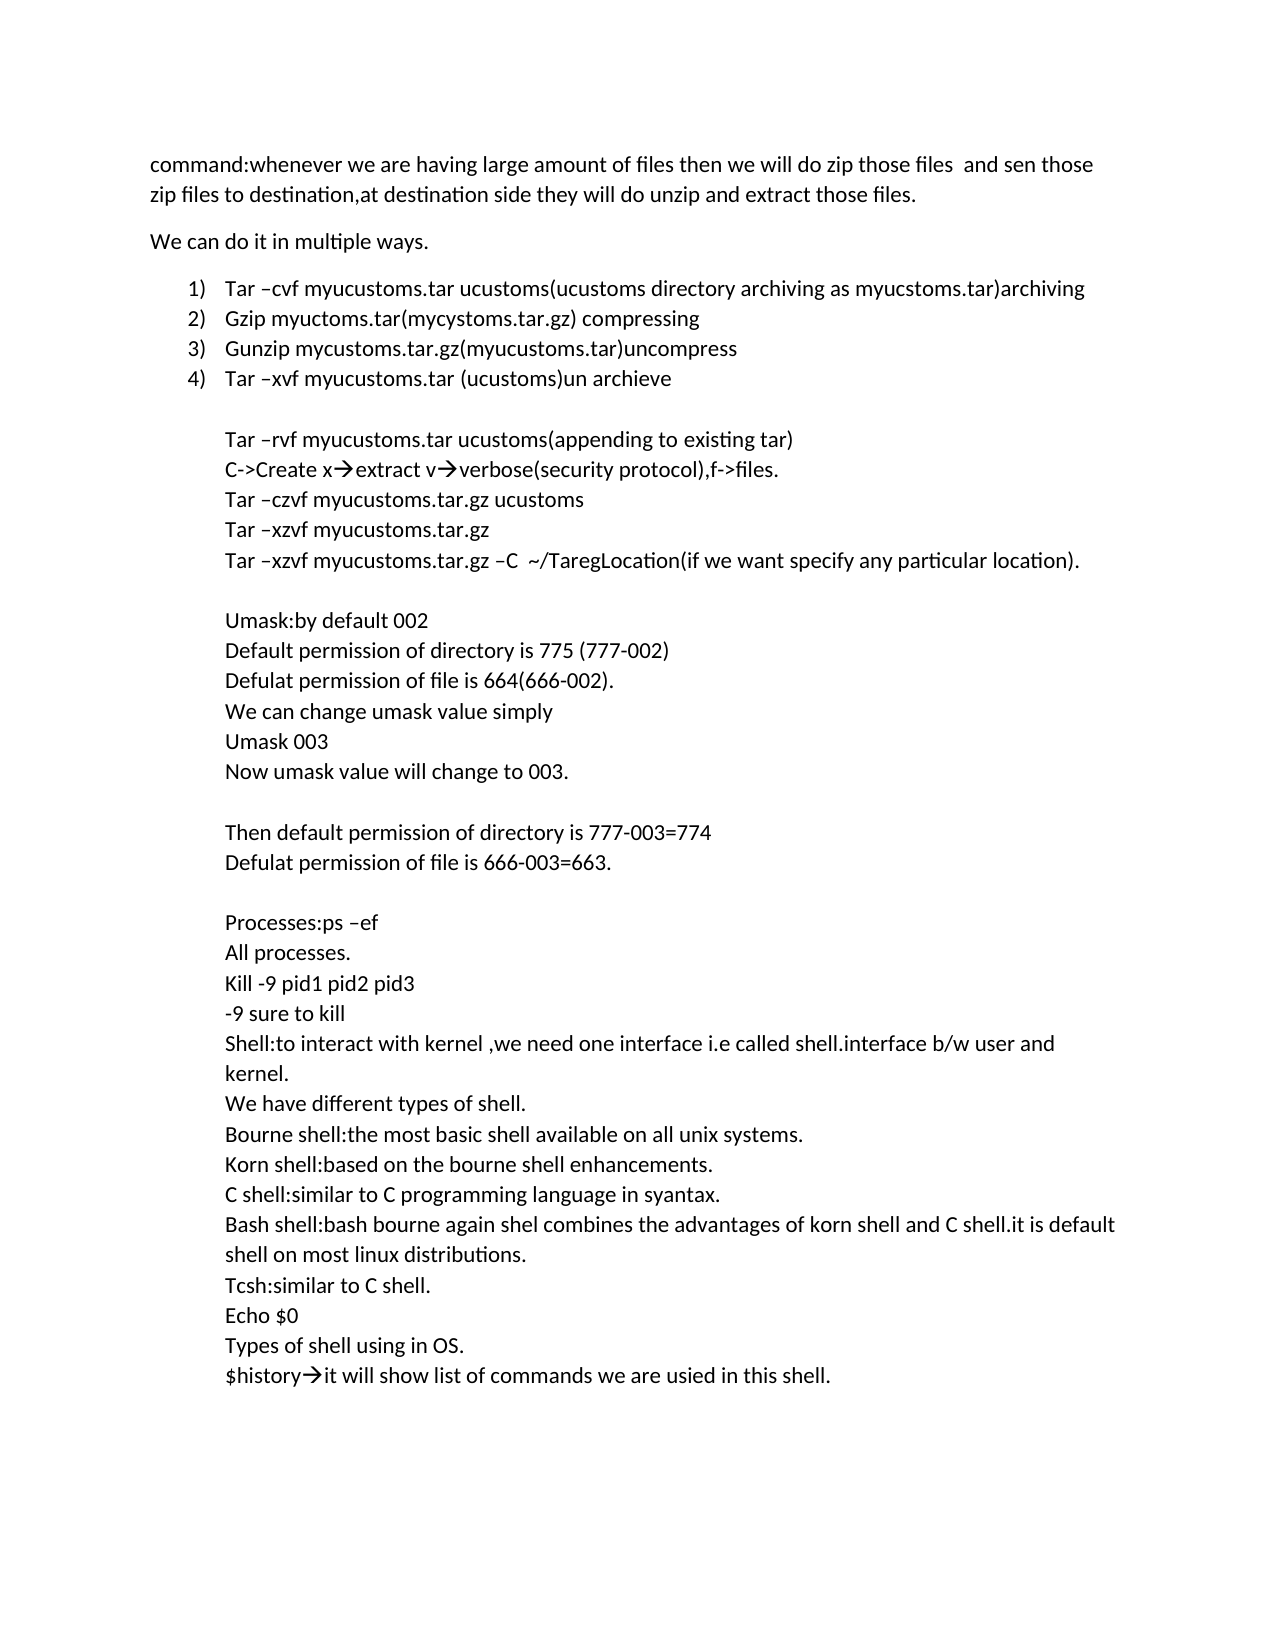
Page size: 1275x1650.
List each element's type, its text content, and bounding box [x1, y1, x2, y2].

list Korn shell:based on the bourne shell enhancements. [225, 1150, 1125, 1178]
list Tar –xzvf myucustoms.tar.gz –C ~/TaregLocation(if we want specify any particular location). [225, 546, 1125, 574]
list Tar –xzvf myucustoms.tar.gz [225, 516, 1125, 544]
list C->Create xextract vverbose(security protocol),f->files. [225, 455, 1125, 483]
list Tar –czvf myucustoms.tar.gz ucustoms [225, 485, 1125, 513]
text command:whenever we are having large amount of files then we will do zip those files and sen those zip files to destination,at destination side they will do unzip and extract those files. [150, 150, 1125, 208]
list Then default permission of directory is 777-003=774 [225, 818, 1125, 846]
list Umask 003 [225, 727, 1125, 755]
list Types of shell using in OS. [225, 1331, 1125, 1359]
list Gzip myuctoms.tar(mycystoms.tar.gz) compressing [187, 304, 1125, 332]
list Umask:by default 002 [225, 606, 1125, 634]
list Default permission of directory is 775 (777-002) [225, 636, 1125, 664]
list Gunzip mycustoms.tar.gz(myucustoms.tar)uncompress [187, 334, 1125, 362]
list Kill -9 pid1 pid2 pid3 [225, 969, 1125, 997]
list Bourne shell:the most basic shell available on all unix systems. [225, 1120, 1125, 1148]
list Processes:ps –ef [225, 908, 1125, 936]
list Now umask value will change to 003. [225, 757, 1125, 785]
list Shell:to interact with kernel ,we need one interface i.e called shell.interface b/w user and kernel. [225, 1029, 1125, 1087]
list $historyit will show list of commands we are usied in this shell. [225, 1361, 1125, 1389]
list Defulat permission of file is 664(666-002). [225, 667, 1125, 695]
list Tar –cvf myucustoms.tar ucustoms(ucustoms directory archiving as myucstoms.tar)archiving [187, 274, 1125, 302]
list Tcsh:similar to C shell. [225, 1271, 1125, 1299]
list All processes. [225, 938, 1125, 967]
text We can do it in multiple ways. [150, 227, 1125, 255]
list C shell:similar to C programming language in syantax. [225, 1180, 1125, 1208]
list Tar –xvf myucustoms.tar (ucustoms)un archieve [187, 364, 1125, 393]
list We can change umask value simply [225, 697, 1125, 725]
list We have different types of shell. [225, 1089, 1125, 1118]
list Echo $0 [225, 1301, 1125, 1329]
list Tar –rvf myucustoms.tar ucustoms(appending to existing tar) [225, 425, 1125, 453]
list Defulat permission of file is 666-003=663. [225, 848, 1125, 876]
list -9 sure to kill [225, 999, 1125, 1027]
list Bash shell:bash bourne again shel combines the advantages of korn shell and C shell.it is default shell on most linux distributions. [225, 1210, 1125, 1269]
